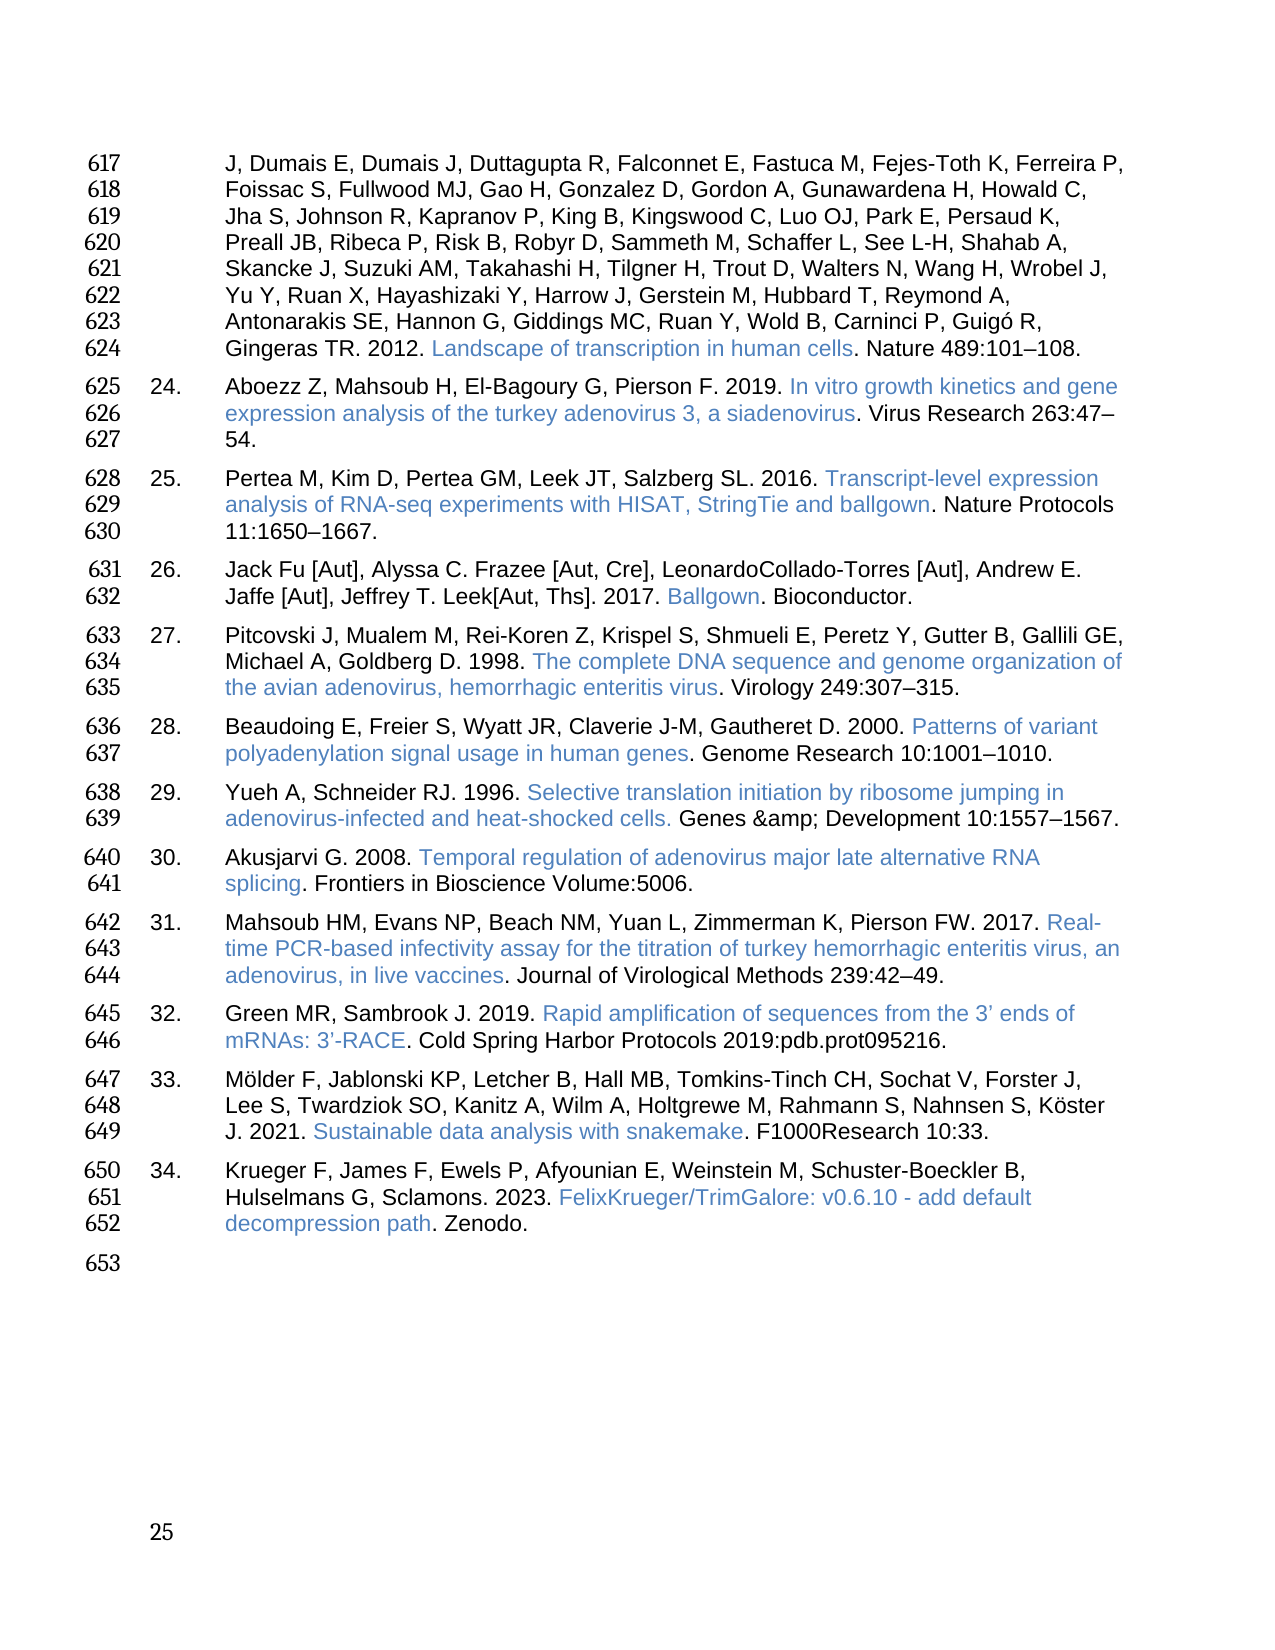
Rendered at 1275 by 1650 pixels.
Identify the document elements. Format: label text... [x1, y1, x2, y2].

text 30. Akusjarvi G. 2008. Temporal regulation of adenovirus major late alternative RNA splicing. Frontiers in Bioscience Volume:5006. [150, 844, 1125, 896]
text 29. Yueh A, Schneider RJ. 1996. Selective translation initiation by ribosome jumping in adenovirus-infected and heat-shocked cells. Genes &amp; Development 10:1557–1567. [150, 778, 1125, 831]
text 27. Pitcovski J, Mualem M, Rei-Koren Z, Krispel S, Shmueli E, Peretz Y, Gutter B, Gallili GE, Michael A, Goldberg D. 1998. The complete DNA sequence and genome organization of the avian adenovirus, hemorrhagic enteritis virus. Virology 249:307–315. [150, 622, 1125, 701]
text 32. Green MR, Sambrook J. 2019. Rapid amplification of sequences from the 3’ ends of mRNAs: 3’-RACE. Cold Spring Harbor Protocols 2019:pdb.prot095216. [150, 1000, 1125, 1053]
text 31. Mahsoub HM, Evans NP, Beach NM, Yuan L, Zimmerman K, Pierson FW. 2017. Real-time PCR-based infectivity assay for the titration of turkey hemorrhagic enteritis virus, an adenovirus, in live vaccines. Journal of Virological Methods 239:42–49. [150, 909, 1125, 988]
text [150, 150, 1125, 361]
text 26. Jack Fu [Aut], Alyssa C. Frazee [Aut, Cre], LeonardoCollado-Torres [Aut], Andrew E. Jaffe [Aut], Jeffrey T. Leek[Aut, Ths]. 2017. Ballgown. Bioconductor. [150, 556, 1125, 609]
text 25. Pertea M, Kim D, Pertea GM, Leek JT, Salzberg SL. 2016. Transcript-level expression analysis of RNA-seq experiments with HISAT, StringTie and ballgown. Nature Protocols 11:1650–1667. [150, 465, 1125, 544]
text 34. Krueger F, James F, Ewels P, Afyounian E, Weinstein M, Schuster-Boeckler B, Hulselmans G, Sclamons. 2023. FelixKrueger/TrimGalore: v0.6.10 - add default decompression path. Zenodo. [150, 1157, 1125, 1236]
text 28. Beaudoing E, Freier S, Wyatt JR, Claverie J-M, Gautheret D. 2000. Patterns of variant polyadenylation signal usage in human genes. Genome Research 10:1001–1010. [150, 713, 1125, 766]
text 33. Mölder F, Jablonski KP, Letcher B, Hall MB, Tomkins-Tinch CH, Sochat V, Forster J, Lee S, Twardziok SO, Kanitz A, Wilm A, Holtgrewe M, Rahmann S, Nahnsen S, Köster J. 2021. Sustainable data analysis with snakemake. F1000Research 10:33. [150, 1066, 1125, 1145]
text 24. Aboezz Z, Mahsoub H, El-Bagoury G, Pierson F. 2019. In vitro growth kinetics and gene expression analysis of the turkey adenovirus 3, a siadenovirus. Virus Research 263:47–54. [150, 373, 1125, 452]
